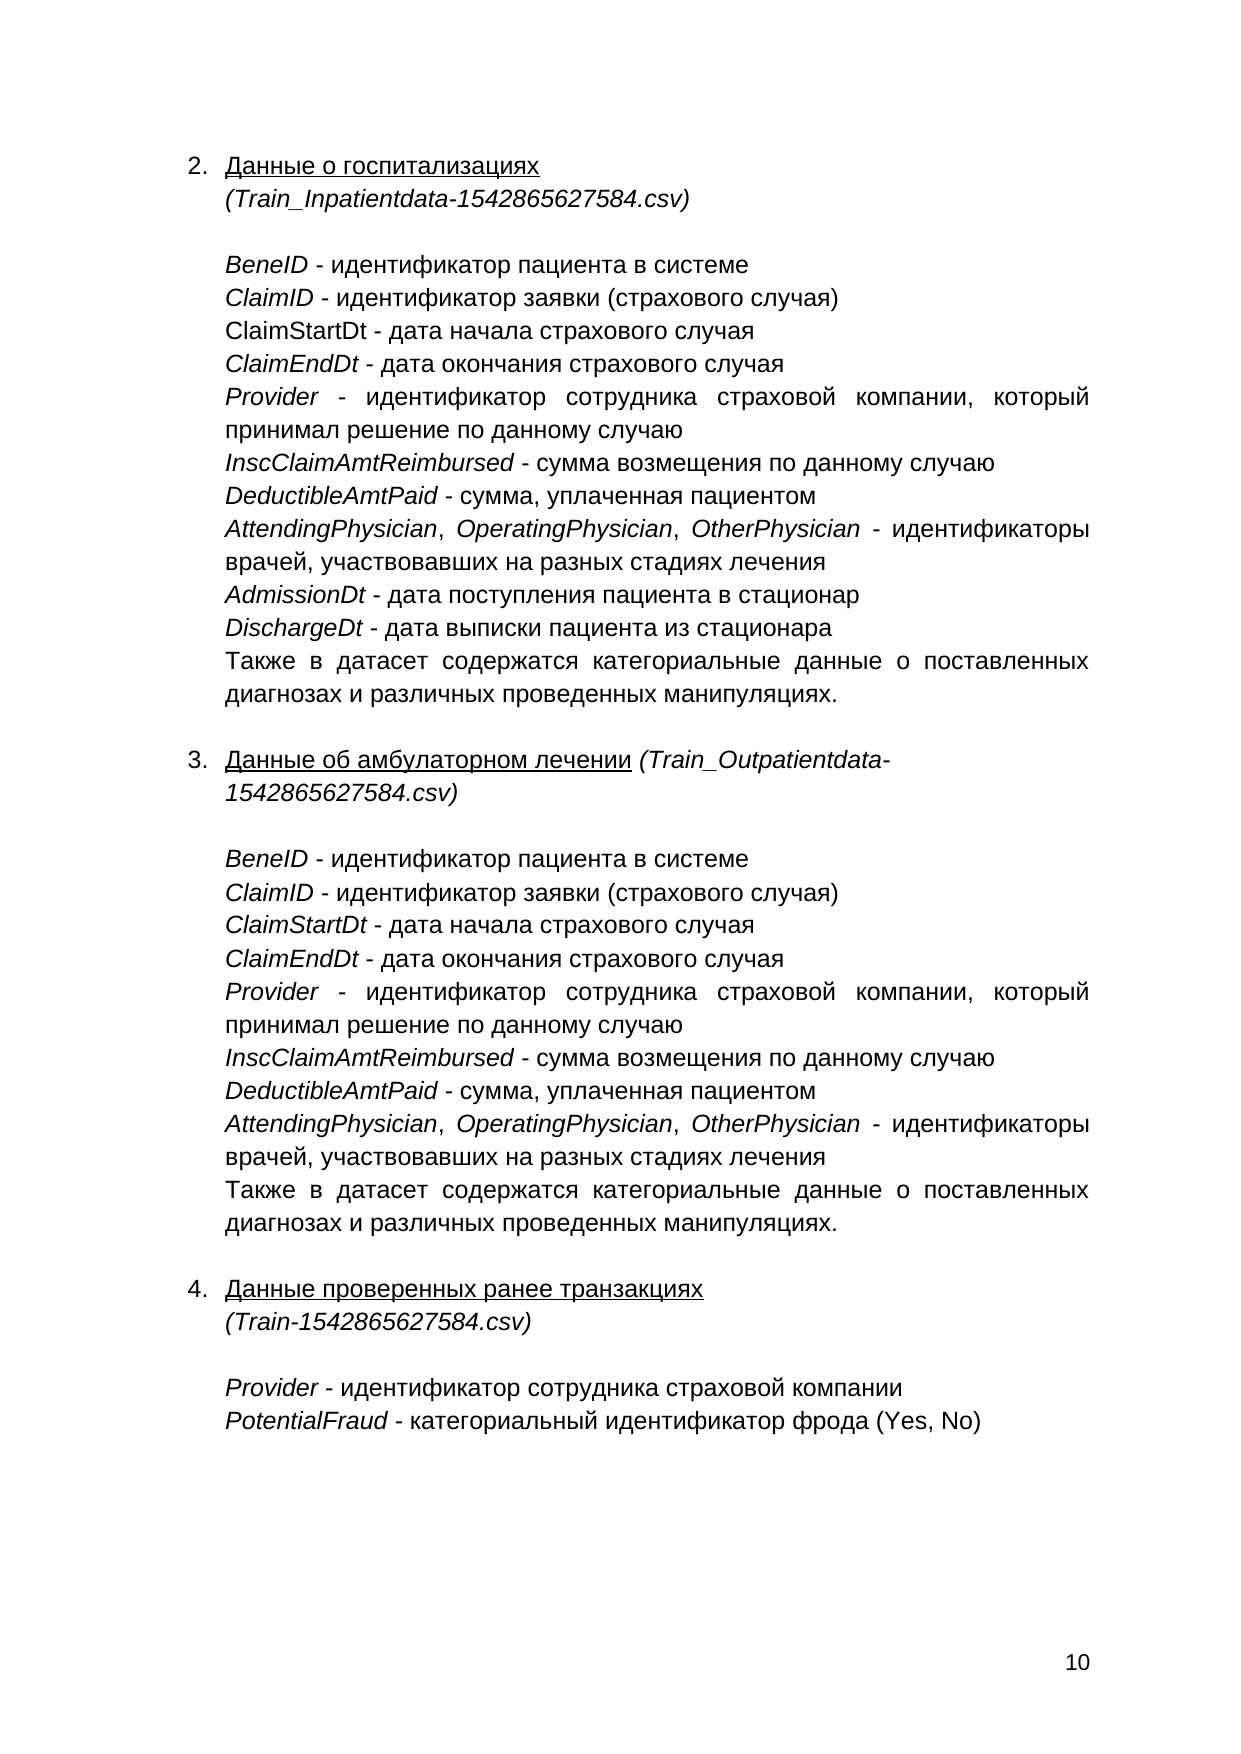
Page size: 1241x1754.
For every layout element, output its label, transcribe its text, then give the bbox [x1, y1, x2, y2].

text AdmissionDt - дата поступления пациента в стационар [225, 580, 1090, 609]
text (Train_Inpatientdata-1542865627584.csv) [225, 184, 1090, 213]
text ClaimID - идентификатор заявки (страхового случая) [225, 877, 1090, 906]
text AttendingPhysician, OperatingPhysician, OtherPhysician - идентификаторы врачей, участвовавших на разных стадиях лечения [225, 514, 1090, 576]
text ClaimEndDt - дата окончания страхового случая [225, 943, 1090, 972]
text BeneID - идентификатор пациента в системе [225, 844, 1090, 873]
text ClaimID - идентификатор заявки (страхового случая) [225, 283, 1090, 312]
text DischargeDt - дата выписки пациента из стационара [225, 613, 1090, 642]
text InscClaimAmtReimbursed - сумма возмещения по данному случаю [225, 1043, 1090, 1071]
text Provider - идентификатор сотрудника страховой компании, который принимал решение по данному случаю [225, 382, 1090, 444]
text ClaimStartDt - дата начала страхового случая [225, 911, 1090, 939]
text PotentialFraud - категориальный идентификатор фрода (Yes, No) [225, 1406, 1090, 1434]
text (Train-1542865627584.csv) [225, 1307, 1090, 1336]
text Provider - идентификатор сотрудника страховой компании [225, 1373, 1090, 1402]
list Данные проверенных ранее транзакциях [187, 1274, 1090, 1302]
list Данные о госпитализациях [187, 151, 1090, 180]
text ClaimStartDt - дата начала страхового случая [225, 316, 1090, 345]
text AttendingPhysician, OperatingPhysician, OtherPhysician - идентификаторы врачей, участвовавших на разных стадиях лечения [225, 1109, 1090, 1170]
text DeductibleAmtPaid - сумма, уплаченная пациентом [225, 1076, 1090, 1104]
text Также в датасет содержатся категориальные данные о поставленных диагнозах и различных проведенных манипуляциях. [225, 646, 1090, 708]
text ClaimEndDt - дата окончания страхового случая [225, 349, 1090, 378]
text Также в датасет содержатся категориальные данные о поставленных диагнозах и различных проведенных манипуляциях. [225, 1175, 1090, 1236]
list Данные об амбулаторном лечении (Train_Outpatientdata-1542865627584.csv) [187, 745, 1090, 807]
text DeductibleAmtPaid - сумма, уплаченная пациентом [225, 481, 1090, 510]
text InscClaimAmtReimbursed - сумма возмещения по данному случаю [225, 448, 1090, 477]
text Provider - идентификатор сотрудника страховой компании, который принимал решение по данному случаю [225, 977, 1090, 1038]
text BeneID - идентификатор пациента в системе [225, 250, 1090, 279]
